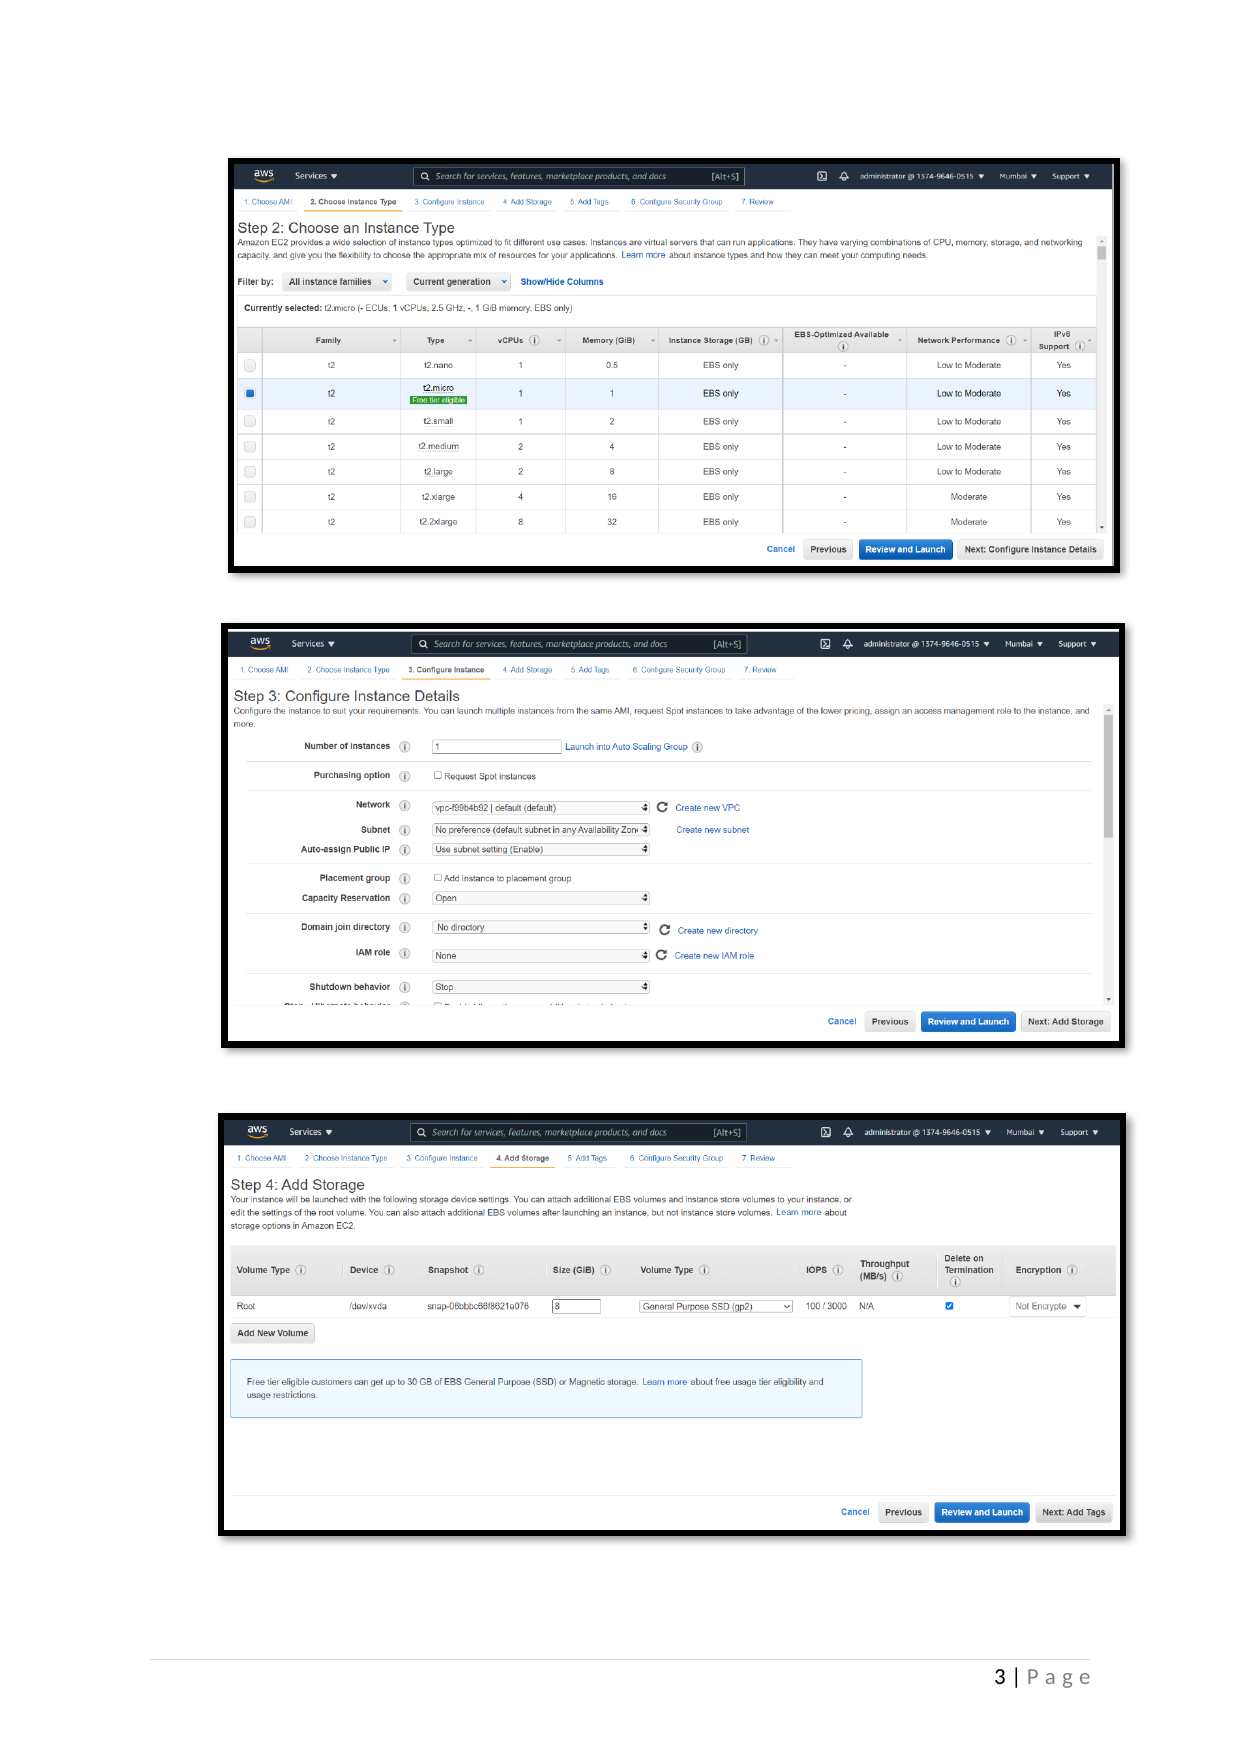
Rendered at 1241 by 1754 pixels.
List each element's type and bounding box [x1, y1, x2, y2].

picture [228, 629, 1119, 1041]
picture [234, 164, 1112, 566]
picture [224, 1120, 1120, 1530]
